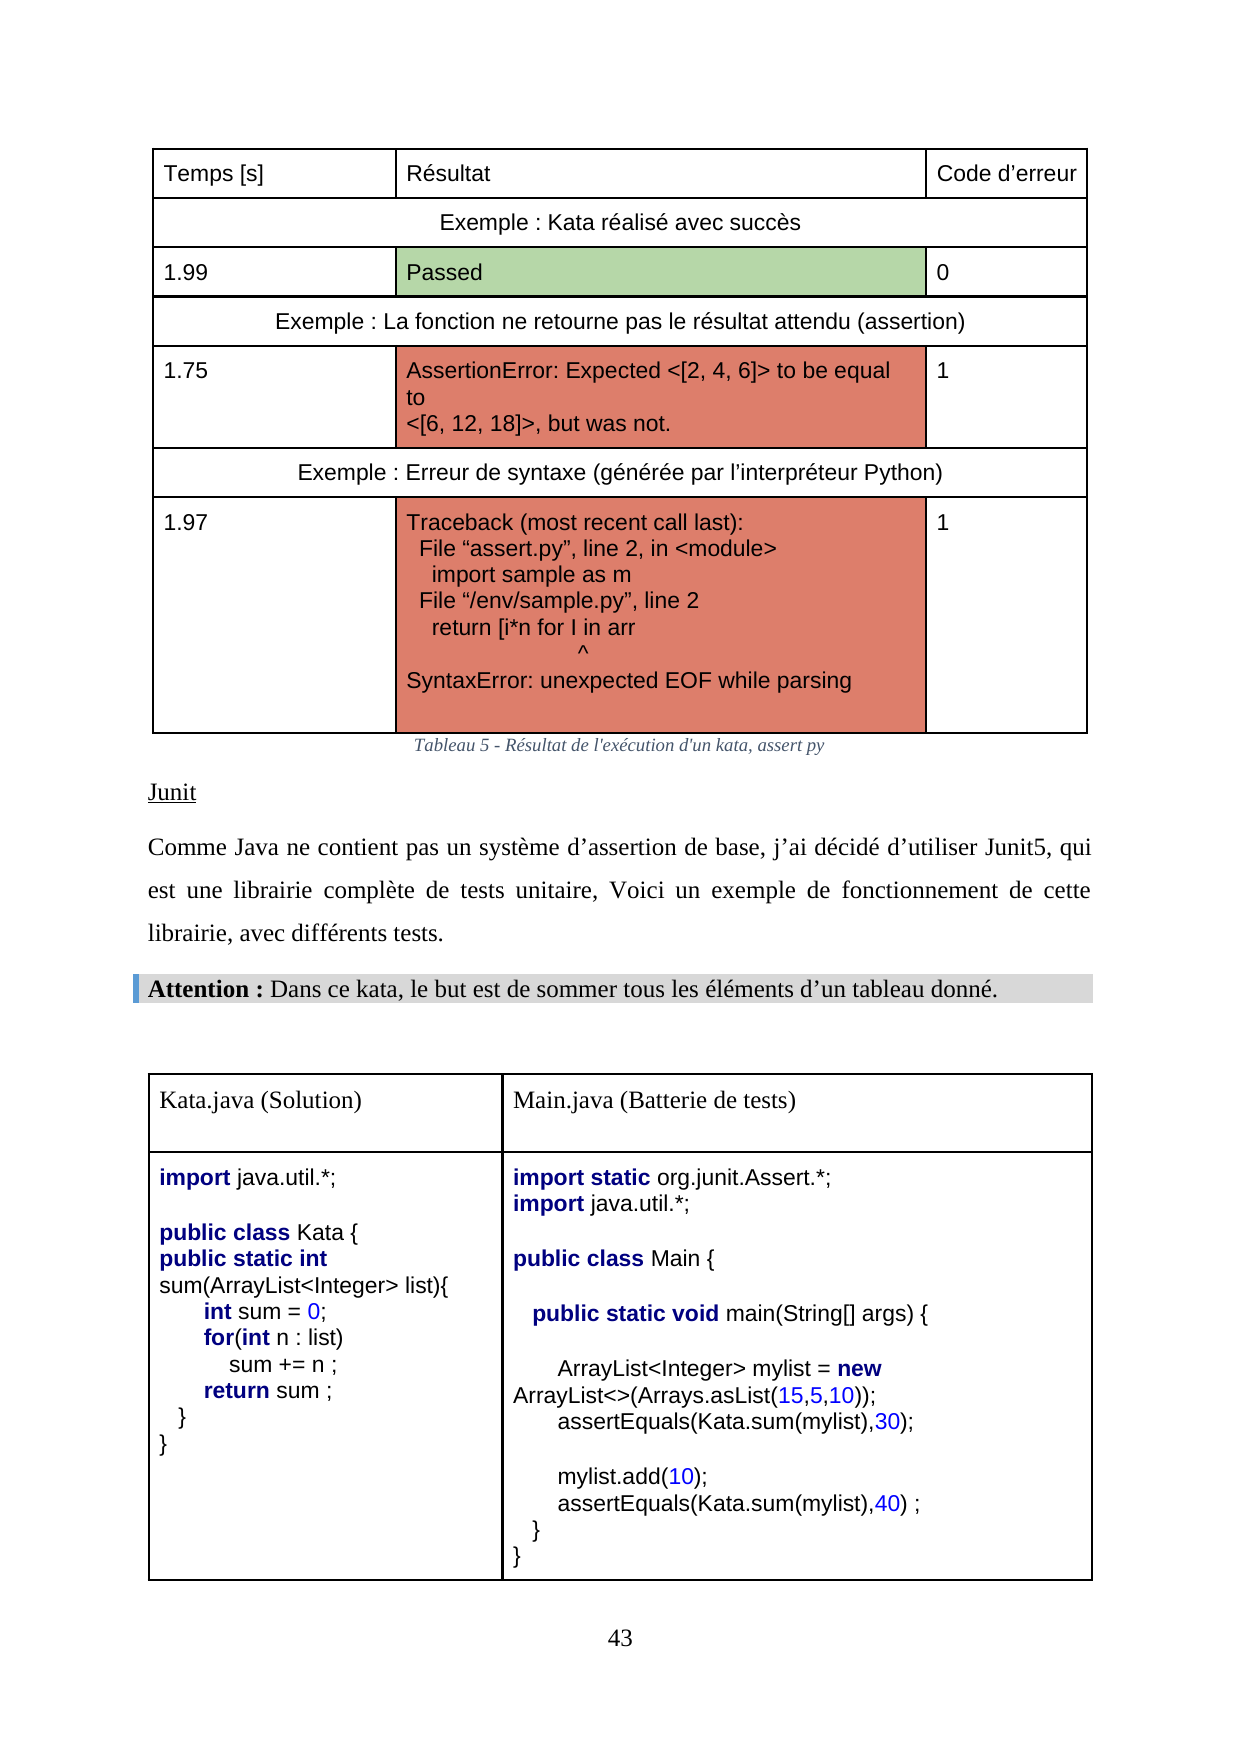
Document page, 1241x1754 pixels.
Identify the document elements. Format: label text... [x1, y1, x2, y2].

table_cell Exemple : Erreur de syntaxe (générée par l’interpréteur Python) [154, 449, 1086, 496]
table_cell Traceback (most recent call last): File “assert.py”, line 2, in <module> import sample as m File “/env/sample.py”, line 2 return [i*n for I in arr ^ SyntaxError: unexpected EOF while parsing [397, 498, 925, 732]
table_cell AssertionError: Expected <[2, 4, 6]> to be equal to <[6, 12, 18]>, but was not. [397, 347, 925, 447]
table_header Code d’erreur [927, 150, 1086, 197]
table_cell 1 [927, 498, 1086, 732]
table_header Kata.java (Solution) [150, 1075, 501, 1151]
table_cell 1.75 [154, 347, 395, 447]
table_cell 1 [927, 347, 1086, 447]
table_cell Exemple : La fonction ne retourne pas le résultat attendu (assertion) [154, 298, 1086, 345]
text Comme Java ne contient pas un système d’assertion de base, j’ai décidé d’utiliser Junit5, qui est une librairie complète de tests unitaire, Voici un exemple de fonctionnement de cette librairie, avec différents tests. [148, 832, 1093, 947]
table_cell Passed [397, 248, 925, 295]
table_cell 1.99 [154, 248, 395, 295]
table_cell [504, 1153, 1091, 1579]
table_cell Exemple : Kata réalisé avec succès [154, 199, 1086, 246]
table_cell 1.97 [154, 498, 395, 732]
table_header Temps [s] [154, 150, 395, 197]
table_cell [150, 1153, 501, 1579]
table_header Main.java (Batterie de tests) [504, 1075, 1091, 1151]
table_header Résultat [397, 150, 925, 197]
table_cell 0 [927, 248, 1086, 295]
text Junit [148, 777, 1093, 805]
text Attention : Dans ce kata, le but est de sommer tous les éléments d’un tableau donné. [139, 974, 1093, 1003]
